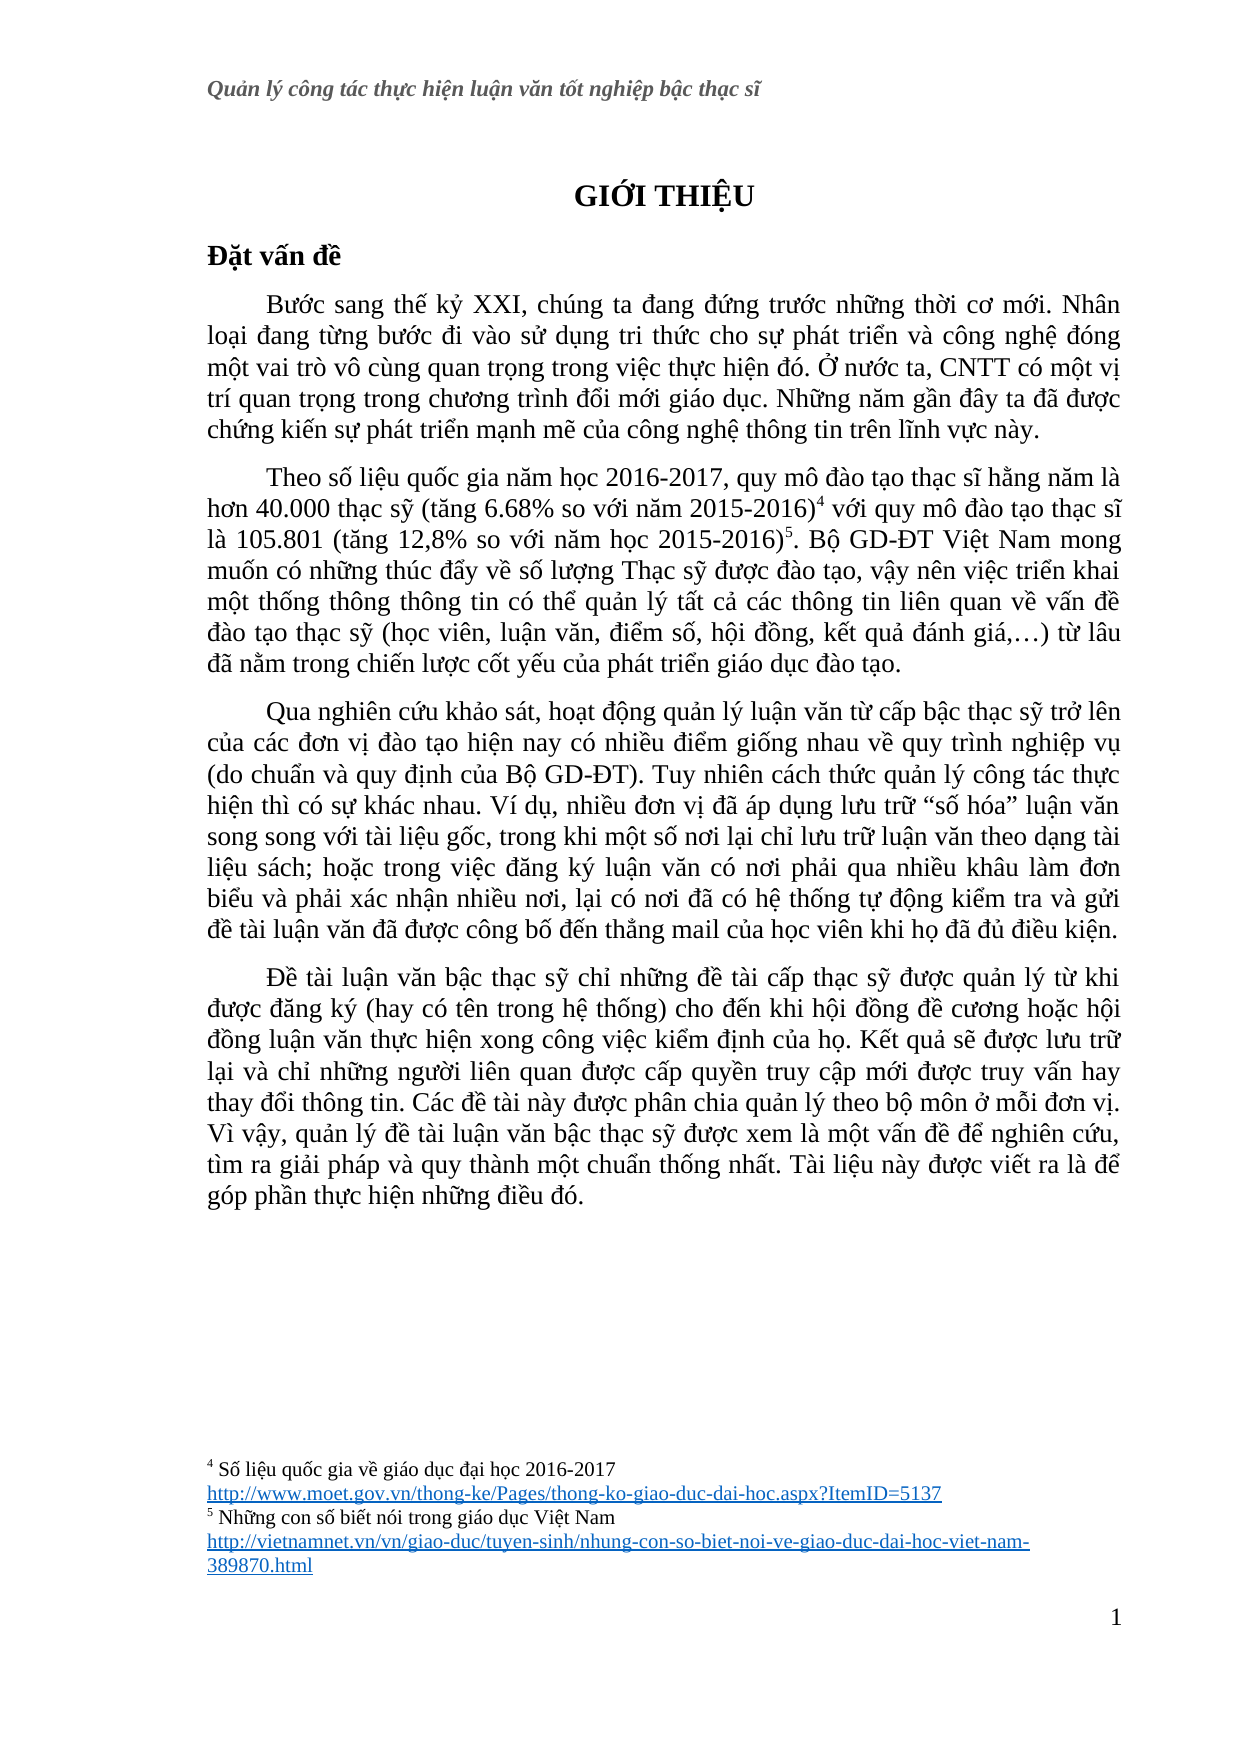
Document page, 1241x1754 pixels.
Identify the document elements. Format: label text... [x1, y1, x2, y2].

text Theo số liệu quốc gia năm học 2016-2017, quy mô đào tạo thạc sĩ hằng năm là hơn 40.000 thạc sỹ (tăng 6.68% so với năm 2015-2016) với quy mô đào tạo thạc sĩ là 105.801 (tăng 12,8% so với năm học 2015-2016). Bộ GD-ĐT Việt Nam mong muốn có những thúc đẩy về số lượng Thạc sỹ được đào tạo, vậy nên việc triển khai một thống thông thông tin có thể quản lý tất cả các thông tin liên quan về vấn đề đào tạo thạc sỹ (học viên, luận văn, điểm số, hội đồng, kết quả đánh giá,…) từ lâu đã nằm trong chiến lược cốt yếu của phát triển giáo dục đào tạo. [207, 461, 1122, 679]
subtitle Đặt vấn đề [207, 238, 1122, 272]
text Đề tài luận văn bậc thạc sỹ chỉ những đề tài cấp thạc sỹ được quản lý từ khi được đăng ký (hay có tên trong hệ thống) cho đến khi hội đồng đề cương hoặc hội đồng luận văn thực hiện xong công việc kiểm định của họ. Kết quả sẽ được lưu trữ lại và chỉ những người liên quan được cấp quyền truy cập mới được truy vấn hay thay đổi thông tin. Các đề tài này được phân chia quản lý theo bộ môn ở mỗi đơn vị. Vì vậy, quản lý đề tài luận văn bậc thạc sỹ được xem là một vấn đề để nghiên cứu, tìm ra giải pháp và quy thành một chuẩn thống nhất. Tài liệu này được viết ra là để góp phần thực hiện những điều đó. [207, 961, 1122, 1210]
subtitle GIỚI THIỆU [207, 177, 1122, 213]
text Qua nghiên cứu khảo sát, hoạt động quản lý luận văn từ cấp bậc thạc sỹ trở lên của các đơn vị đào tạo hiện nay có nhiều điểm giống nhau về quy trình nghiệp vụ (do chuẩn và quy định của Bộ GD-ĐT). Tuy nhiên cách thức quản lý công tác thực hiện thì có sự khác nhau. Ví dụ, nhiều đơn vị đã áp dụng lưu trữ “số hóa” luận văn song song với tài liệu gốc, trong khi một số nơi lại chỉ lưu trữ luận văn theo dạng tài liệu sách; hoặc trong việc đăng ký luận văn có nơi phải qua nhiều khâu làm đơn biểu và phải xác nhận nhiều nơi, lại có nơi đã có hệ thống tự động kiểm tra và gửi đề tài luận văn đã được công bố đến thẳng mail của học viên khi họ đã đủ điều kiện. [207, 695, 1122, 944]
text Bước sang thế kỷ XXI, chúng ta đang đứng trước những thời cơ mới. Nhân loại đang từng bước đi vào sử dụng tri thức cho sự phát triển và công nghệ đóng một vai trò vô cùng quan trọng trong việc thực hiện đó. Ở nước ta, CNTT có một vị trí quan trọng trong chương trình đổi mới giáo dục. Những năm gần đây ta đã được chứng kiến sự phát triển mạnh mẽ của công nghệ thông tin trên lĩnh vực này. [207, 288, 1122, 444]
